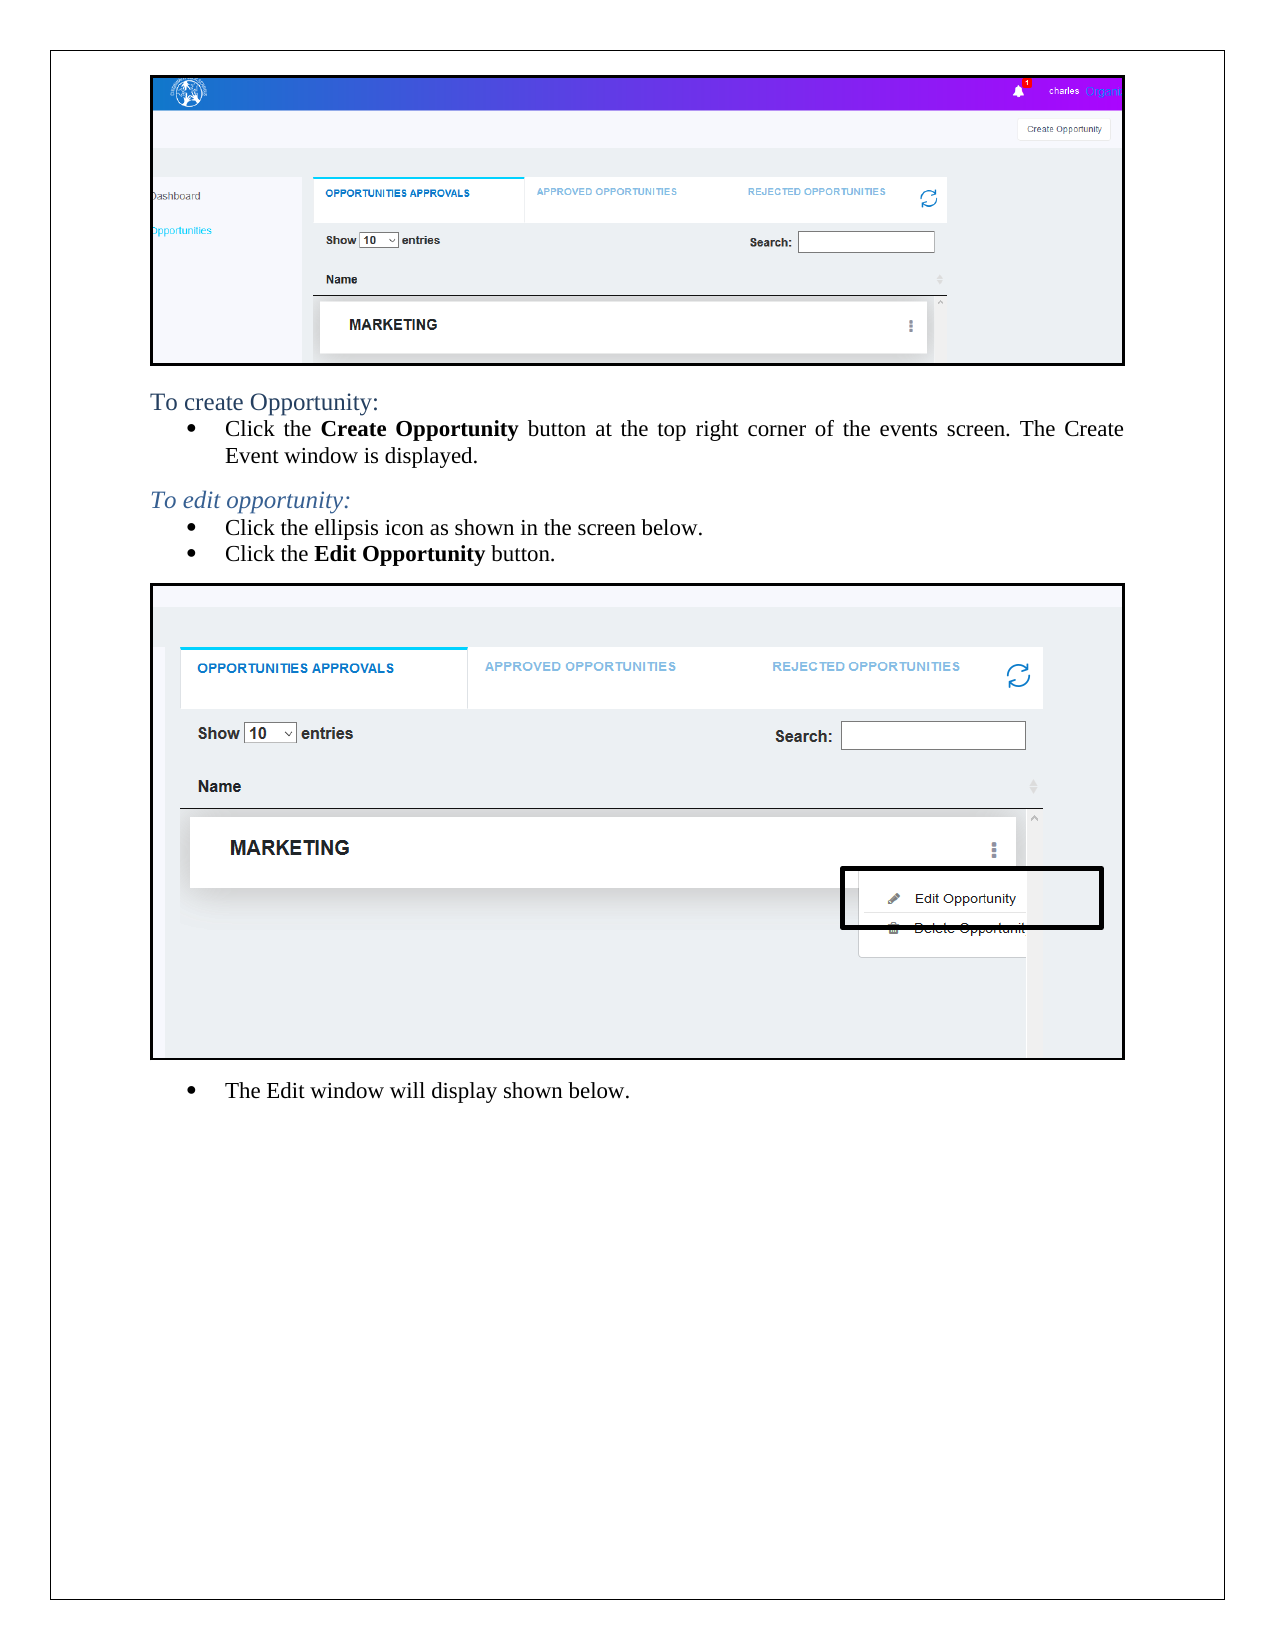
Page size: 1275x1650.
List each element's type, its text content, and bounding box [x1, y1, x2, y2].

list Click the ellipsis icon as shown in the screen below. [187, 513, 1125, 540]
list The Edit window will display shown below. [187, 1077, 1125, 1103]
list Click the Edit Opportunity button. [187, 540, 1125, 566]
subtitle To edit opportunity: [150, 485, 1125, 513]
picture [153, 586, 1122, 1058]
picture [153, 78, 1122, 363]
subtitle To create Opportunity: [150, 387, 1125, 415]
list Click the Create Opportunity button at the top right corner of the events screen. The Create Event window is displayed. [187, 415, 1125, 468]
